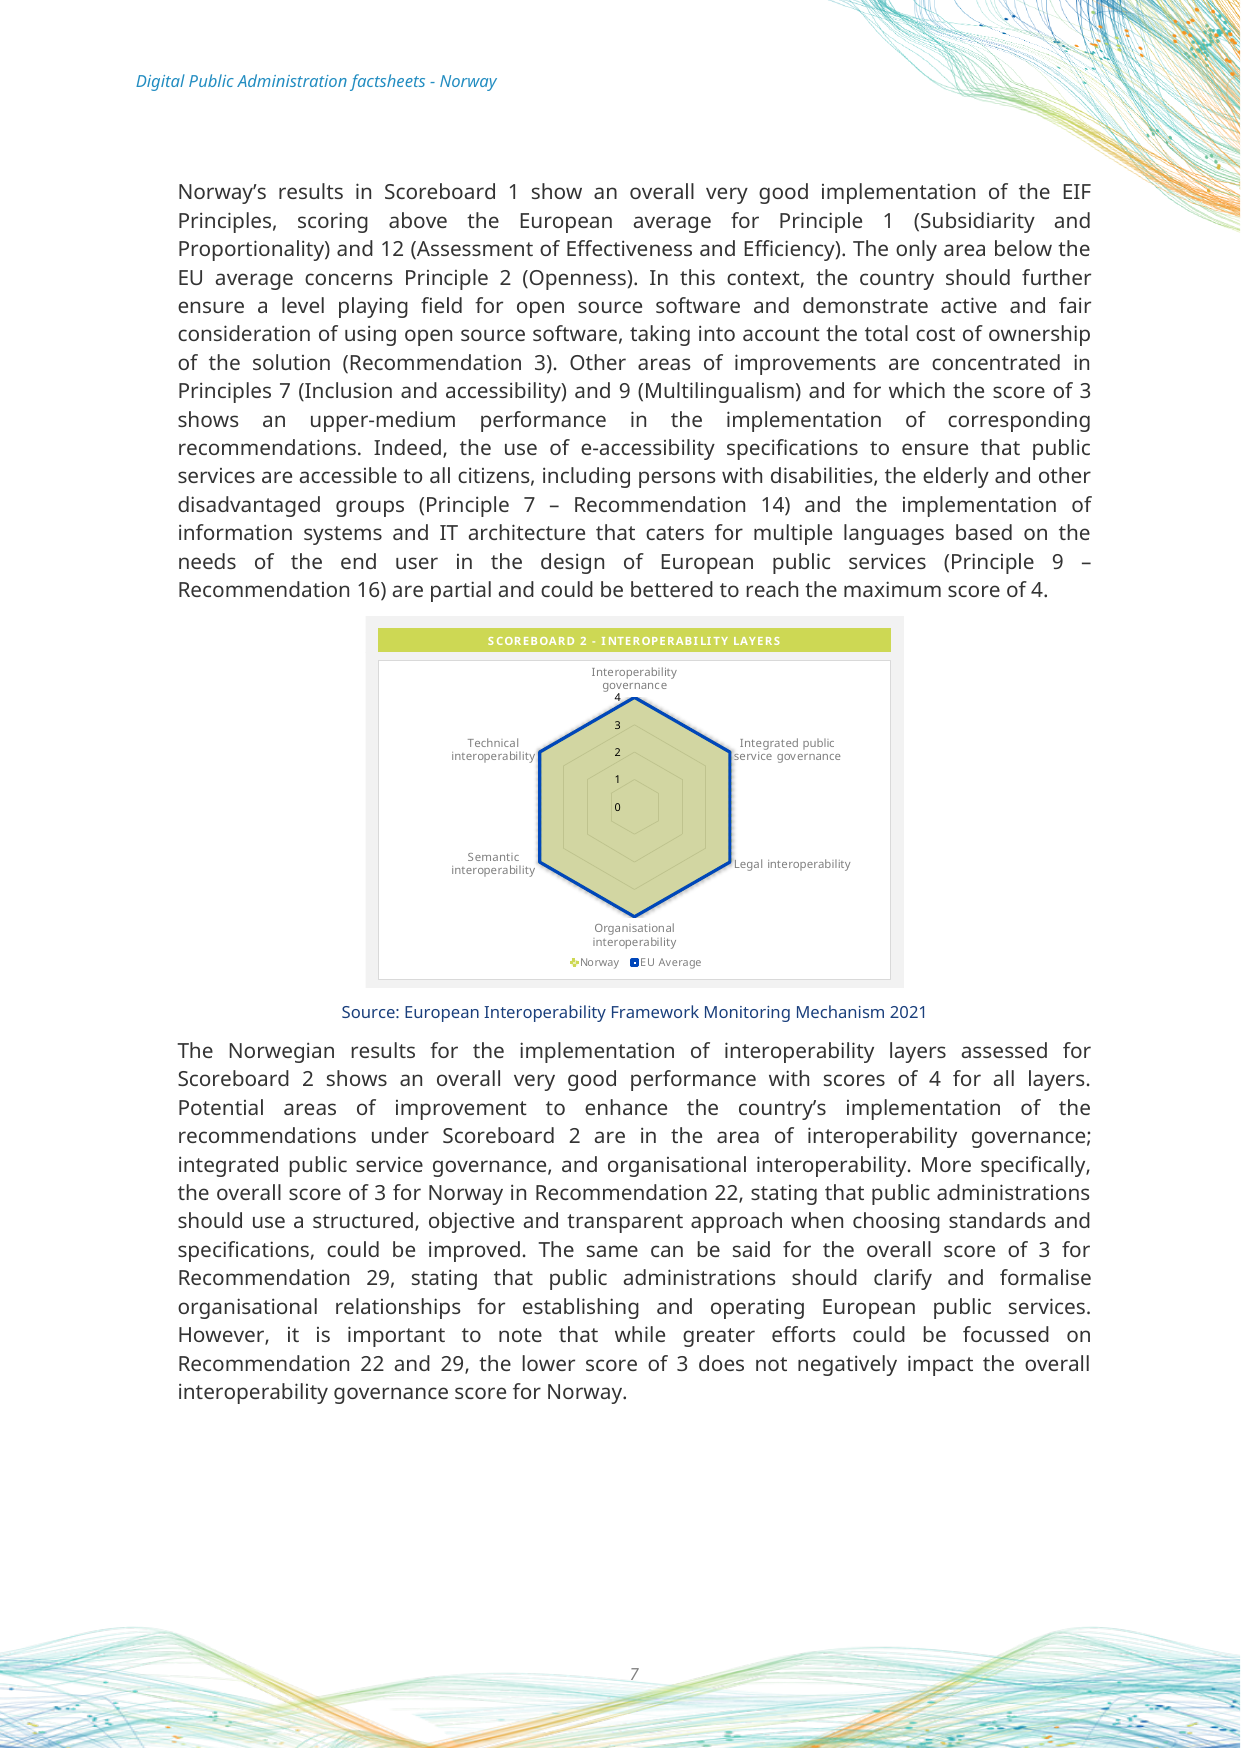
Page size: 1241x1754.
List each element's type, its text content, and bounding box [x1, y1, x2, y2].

text Norway’s results in Scoreboard 1 show an overall very good implementation of the EIF Principles, scoring above the European average for Principle 1 (Subsidiarity and Proportionality) and 12 (Assessment of Effectiveness and Efficiency). The only area below the EU average concerns Principle 2 (Openness). In this context, the country should further ensure a level playing field for open source software and demonstrate active and fair consideration of using open source software, taking into account the total cost of ownership of the solution (Recommendation 3). Other areas of improvements are concentrated in Principles 7 (Inclusion and accessibility) and 9 (Multilingualism) and for which the score of 3 shows an upper-medium performance in the implementation of corresponding recommendations. Indeed, the use of e-accessibility specifications to ensure that public services are accessible to all citizens, including persons with disabilities, the elderly and other disadvantaged groups (Principle 7 – Recommendation 14) and the implementation of information systems and IT architecture that caters for multiple languages based on the needs of the end user in the design of European public services (Principle 9 – Recommendation 16) are partial and could be bettered to reach the maximum score of 4. [177, 177, 1092, 604]
text Source: European Interoperability Framework Monitoring Mechanism 2021 [177, 1001, 1092, 1023]
picture [0, 1602, 1241, 1748]
picture [815, 0, 1241, 250]
text The Norwegian results for the implementation of interoperability layers assessed for Scoreboard 2 shows an overall very good performance with scores of 4 for all layers. Potential areas of improvement to enhance the country’s implementation of the recommendations under Scoreboard 2 are in the area of interoperability governance; integrated public service governance, and organisational interoperability. More specifically, the overall score of 3 for Norway in Recommendation 22, stating that public administrations should use a structured, objective and transparent approach when choosing standards and specifications, could be improved. The same can be said for the overall score of 3 for Recommendation 29, stating that public administrations should clarify and formalise organisational relationships for establishing and operating European public services. However, it is important to note that while greater efforts could be focussed on Recommendation 22 and 29, the lower score of 3 does not negatively impact the overall interoperability governance score for Norway. [177, 1036, 1092, 1406]
